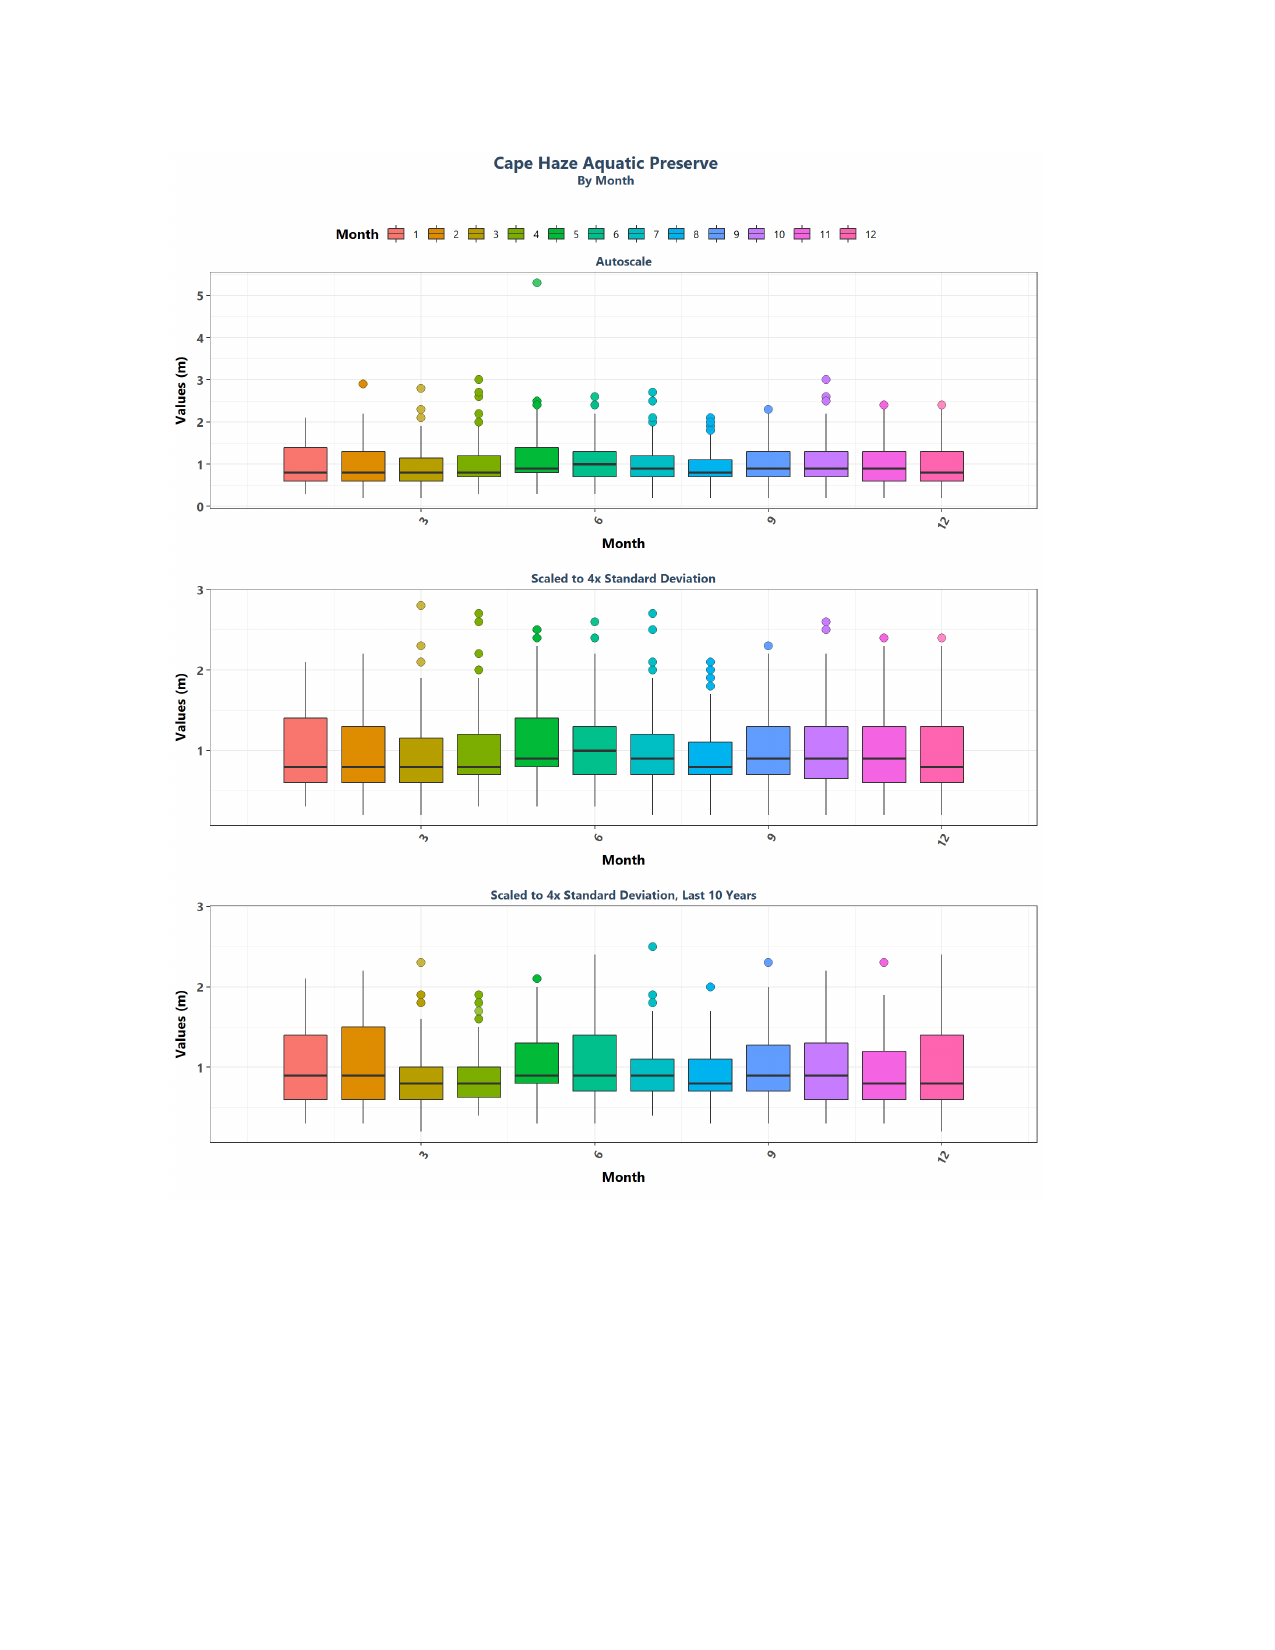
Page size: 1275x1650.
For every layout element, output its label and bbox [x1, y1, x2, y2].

picture [168, 150, 1044, 1200]
